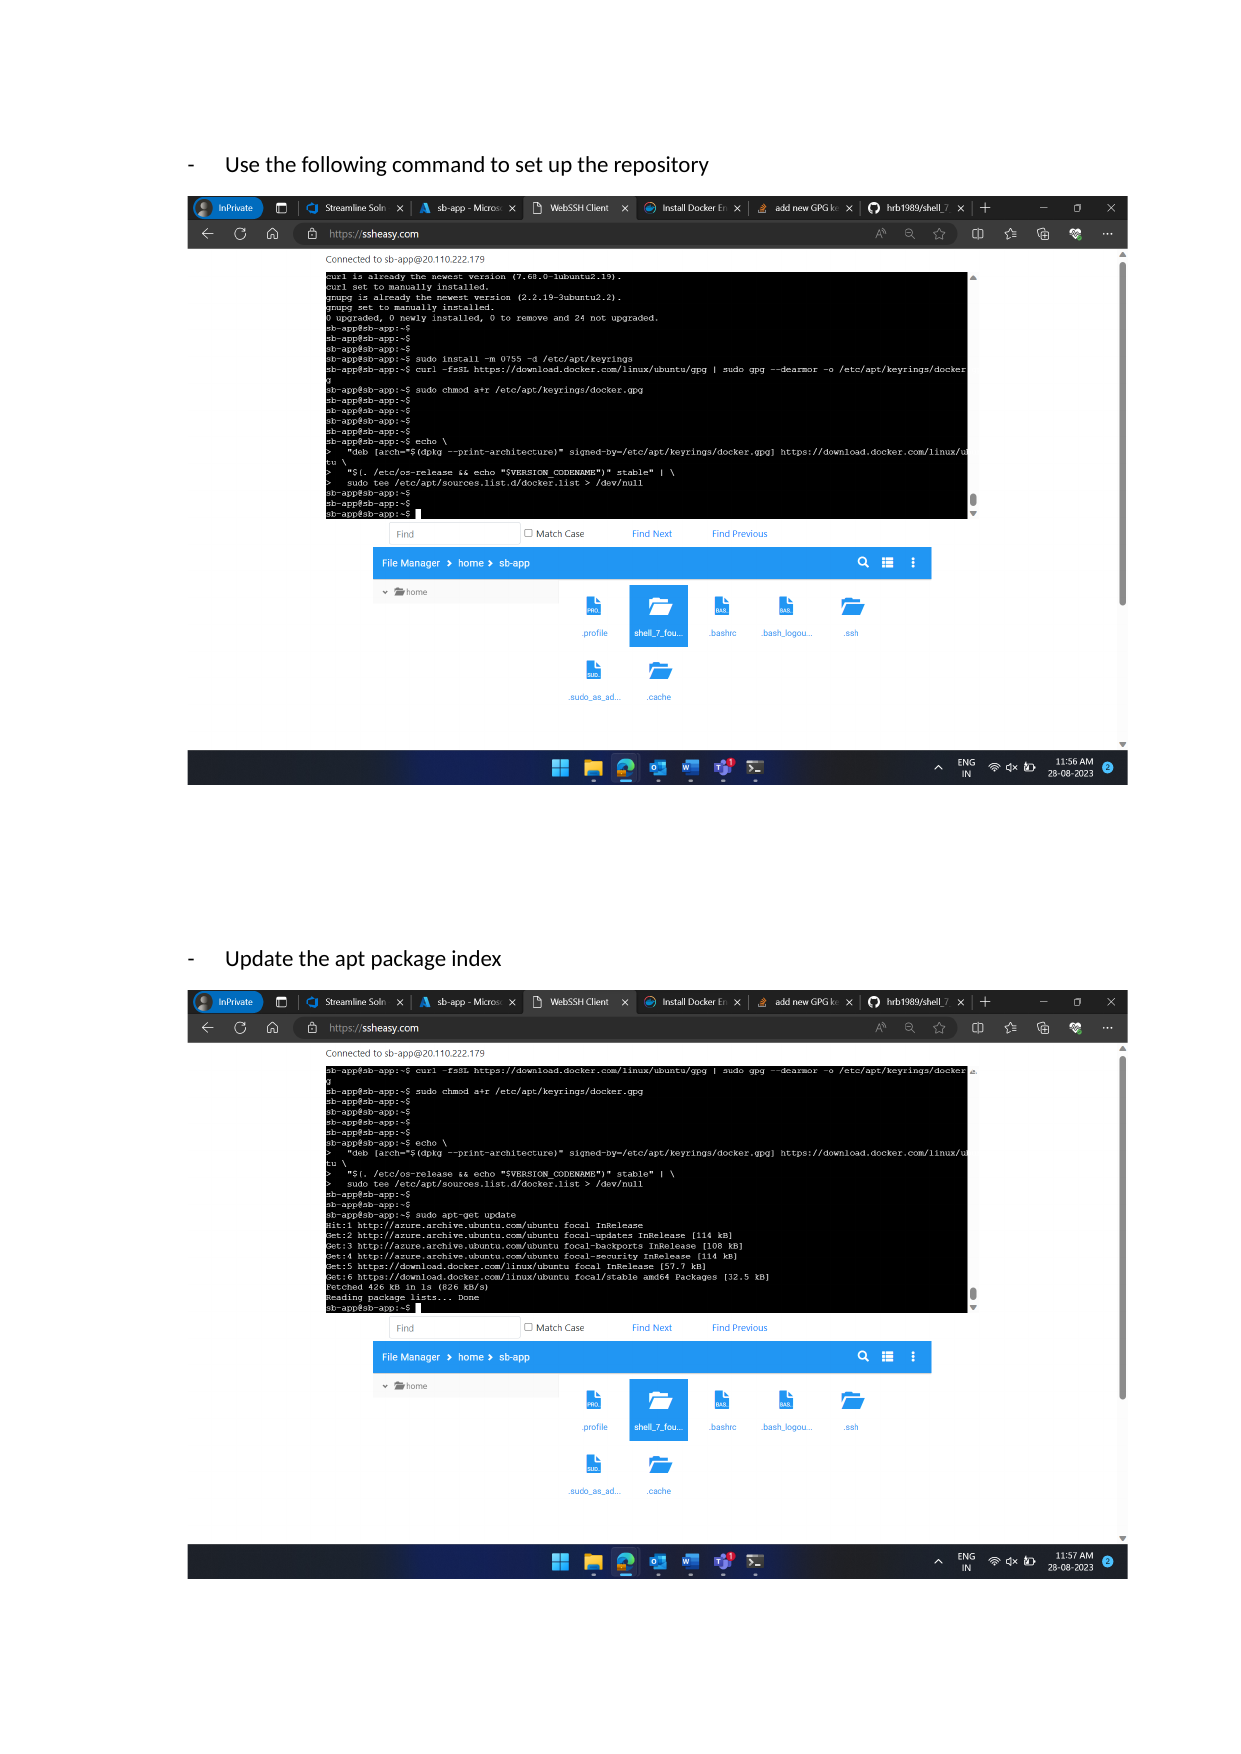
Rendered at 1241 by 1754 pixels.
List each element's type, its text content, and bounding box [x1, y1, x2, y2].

picture [187, 990, 1128, 1579]
list Use the following command to set up the repository [187, 150, 1090, 178]
picture [187, 196, 1128, 785]
list Update the apt package index [187, 944, 1090, 972]
